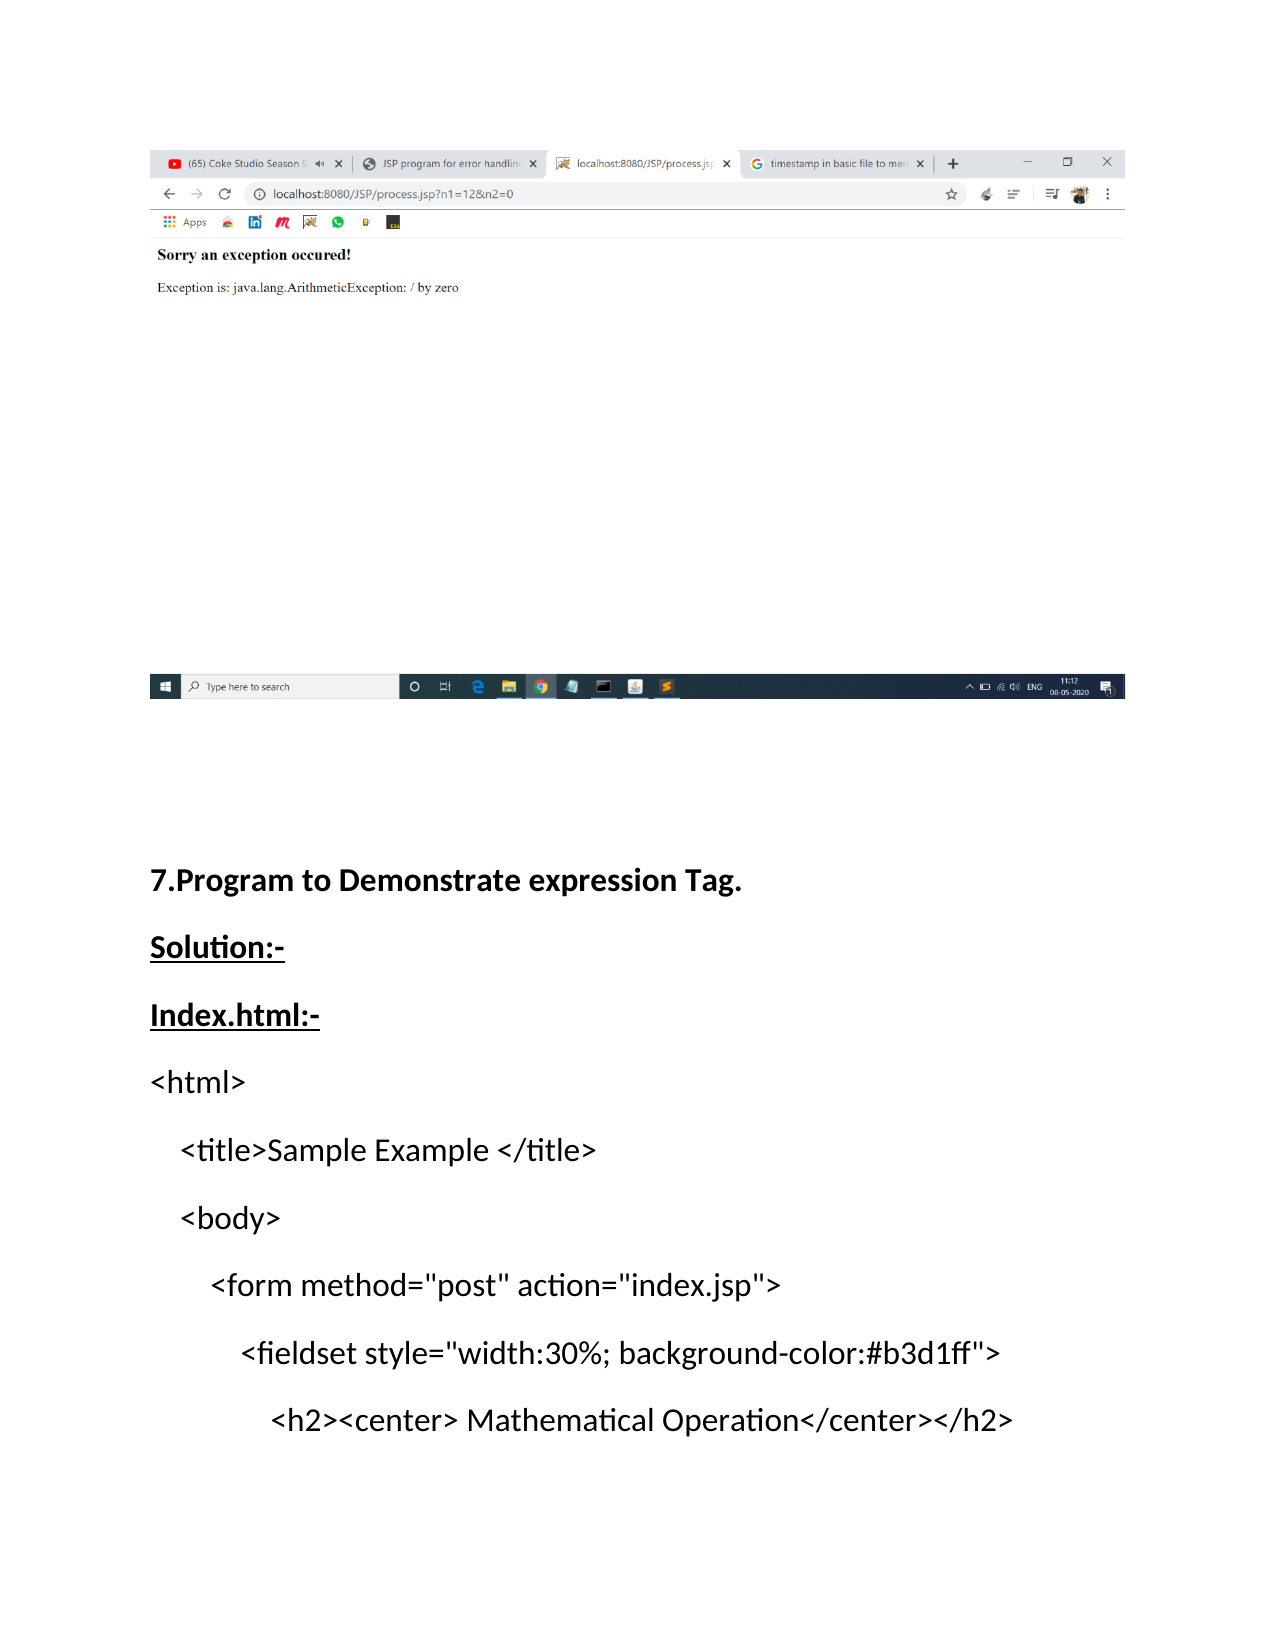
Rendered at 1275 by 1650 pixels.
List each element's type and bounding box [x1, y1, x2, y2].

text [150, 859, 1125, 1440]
picture [150, 150, 1125, 699]
